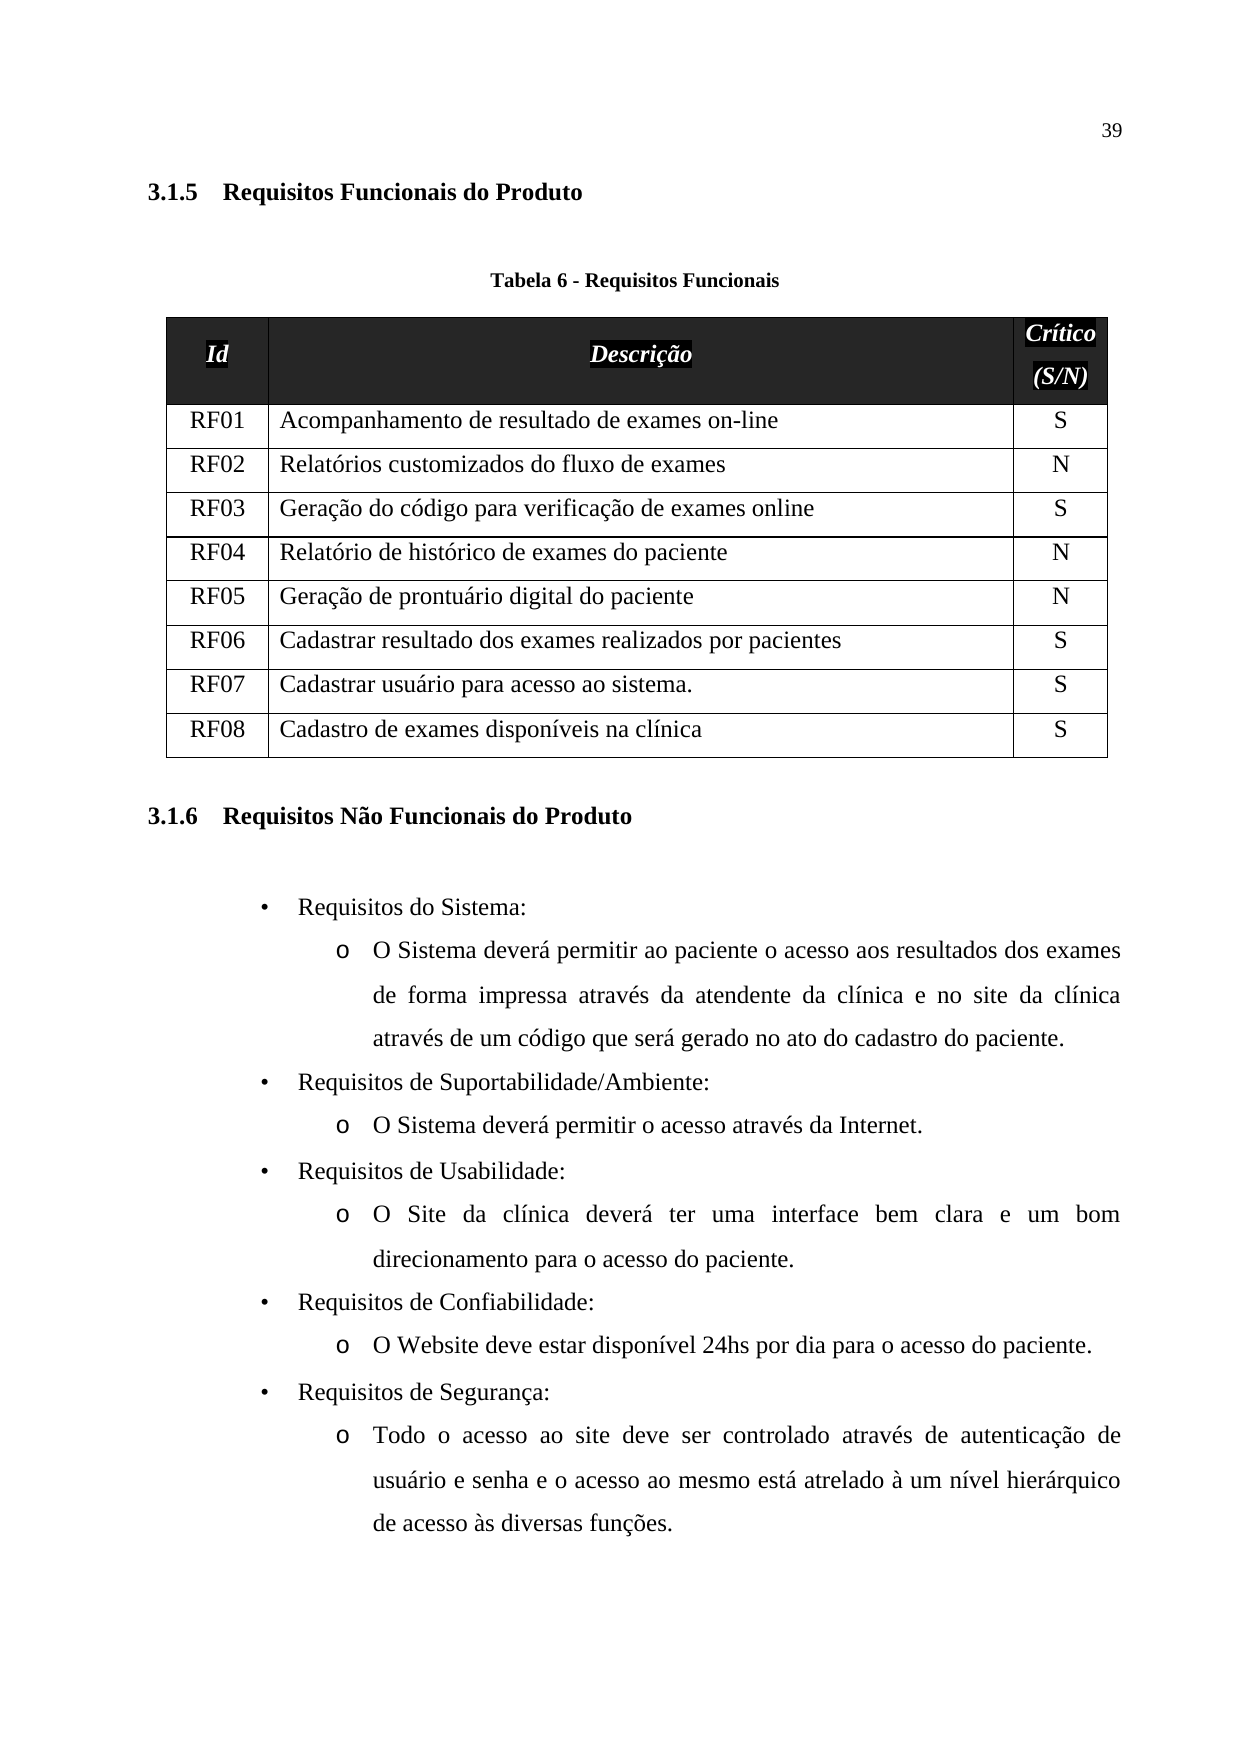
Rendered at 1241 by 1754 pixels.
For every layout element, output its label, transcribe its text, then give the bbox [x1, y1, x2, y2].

list O Sistema deverá permitir ao paciente o acesso aos resultados dos exames de forma impressa através da atendente da clínica e no site da clínica através de um código que será gerado no ato do cadastro do paciente. [335, 935, 1122, 1052]
table_cell N [1014, 581, 1107, 624]
table_cell Cadastrar usuário para acesso ao sistema. [269, 670, 1013, 713]
table_cell RF04 [167, 538, 268, 580]
list Requisitos do Sistema: [260, 892, 1122, 921]
table_cell S [1014, 626, 1107, 668]
table_cell Geração do código para verificação de exames online [269, 493, 1013, 536]
table_cell S [1014, 714, 1107, 757]
table_cell RF06 [167, 626, 268, 668]
table_cell Cadastrar resultado dos exames realizados por pacientes [269, 626, 1013, 668]
table_cell Relatório de histórico de exames do paciente [269, 538, 1013, 580]
table_header Id [167, 318, 268, 404]
table_cell Geração de prontuário digital do paciente [269, 581, 1013, 624]
table_cell RF03 [167, 493, 268, 536]
table_cell N [1014, 538, 1107, 580]
list Requisitos de Usabilidade: [260, 1156, 1122, 1185]
table_cell Relatórios customizados do fluxo de exames [269, 449, 1013, 492]
table_cell S [1014, 493, 1107, 536]
table_cell RF01 [167, 405, 268, 448]
list O Sistema deverá permitir o acesso através da Internet. [335, 1110, 1122, 1141]
table_cell Acompanhamento de resultado de exames on-line [269, 405, 1013, 448]
table_cell Cadastro de exames disponíveis na clínica [269, 714, 1013, 757]
table_cell RF05 [167, 581, 268, 624]
list O Site da clínica deverá ter uma interface bem clara e um bom direcionamento para o acesso do paciente. [335, 1199, 1122, 1273]
subtitle Requisitos Funcionais do Produto [148, 177, 1122, 206]
table_cell S [1014, 405, 1107, 448]
list Requisitos de Confiabilidade: [260, 1287, 1122, 1316]
table_cell RF07 [167, 670, 268, 713]
list Requisitos de Suportabilidade/Ambiente: [260, 1067, 1122, 1095]
table_cell RF08 [167, 714, 268, 757]
table_header Descrição [269, 318, 1013, 404]
list Todo o acesso ao site deve ser controlado através de autenticação de usuário e senha e o acesso ao mesmo está atrelado à um nível hierárquico de acesso às diversas funções. [335, 1420, 1122, 1537]
table_header Crítico (S/N) [1014, 318, 1107, 404]
table_cell N [1014, 449, 1107, 492]
subtitle Requisitos Não Funcionais do Produto [148, 801, 1122, 829]
list O Website deve estar disponível 24hs por dia para o acesso do paciente. [335, 1331, 1122, 1361]
list Requisitos de Segurança: [260, 1377, 1122, 1406]
table_cell S [1014, 670, 1107, 713]
table_cell RF02 [167, 449, 268, 492]
